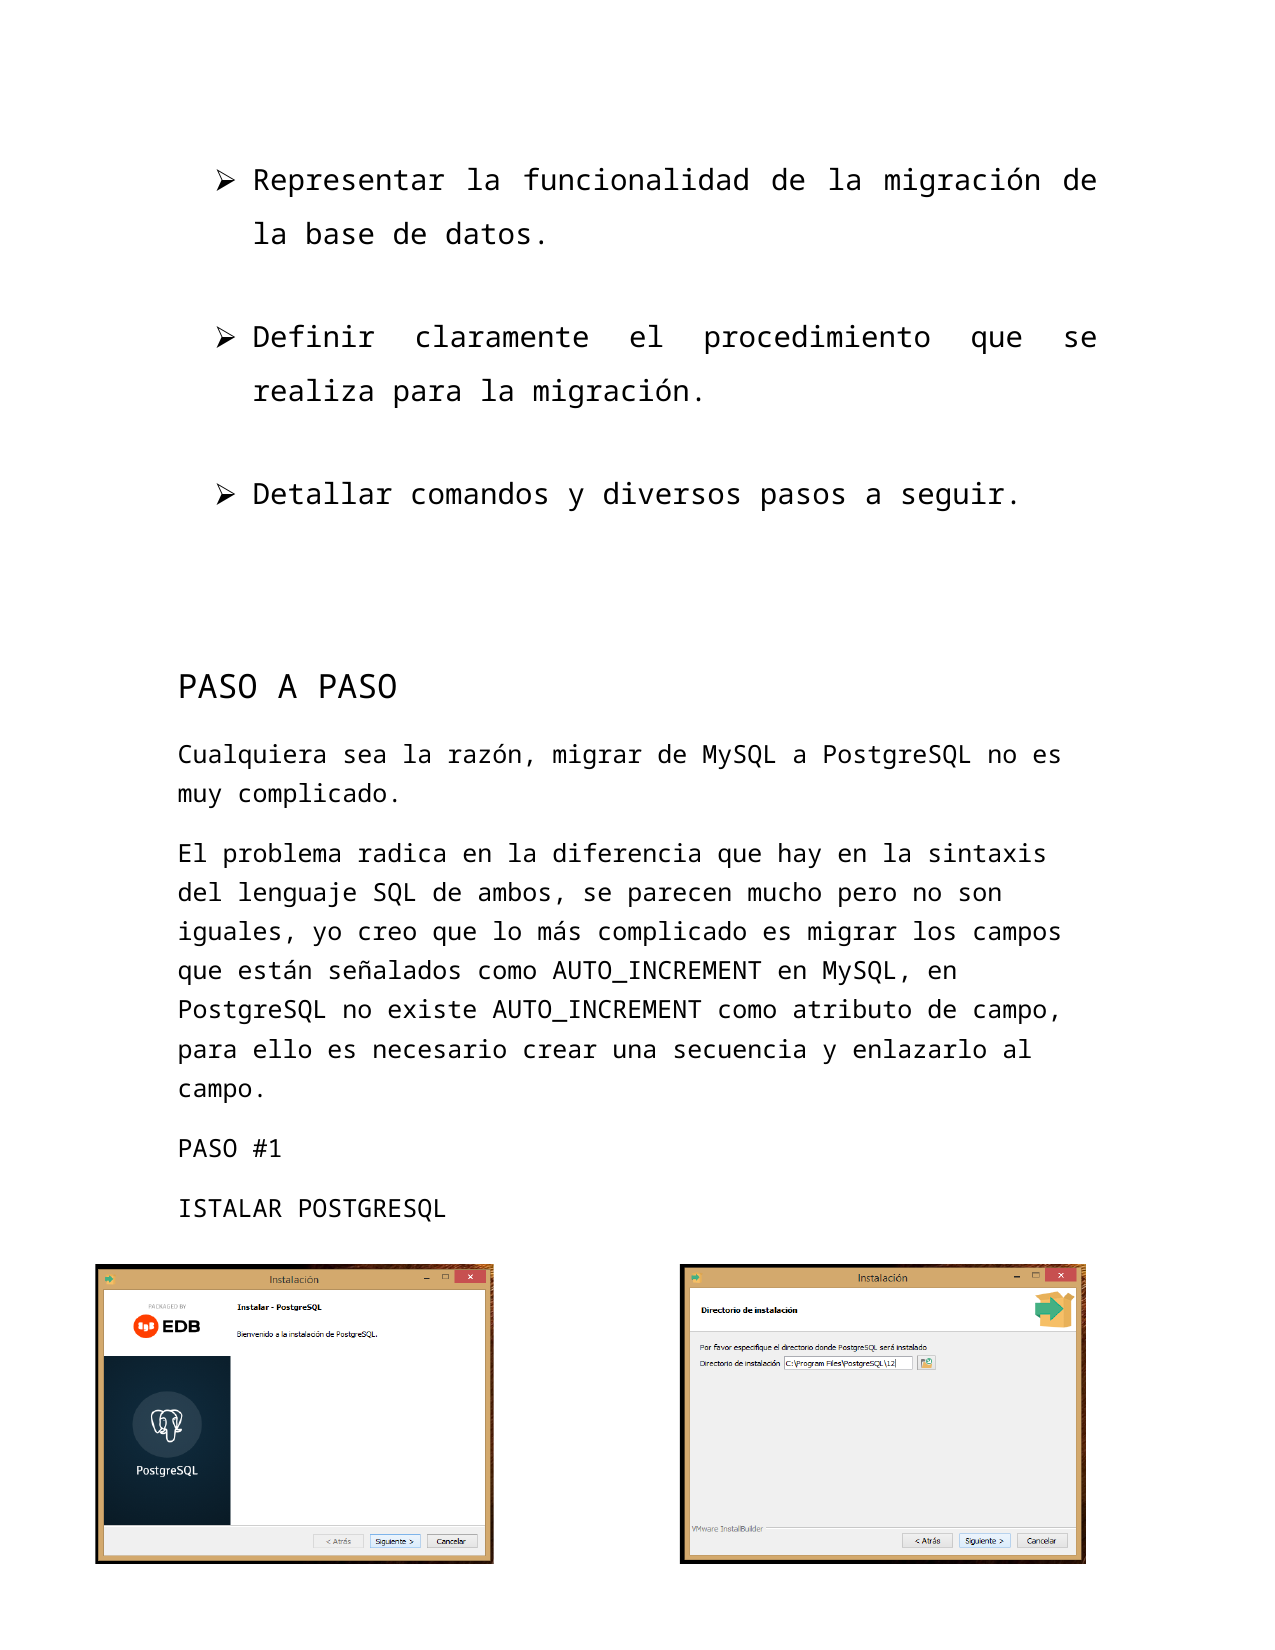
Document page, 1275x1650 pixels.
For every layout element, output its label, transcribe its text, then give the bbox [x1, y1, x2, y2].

picture [679, 1264, 1086, 1564]
text Cualquiera sea la razón, migrar de MySQL a PostgreSQL no es muy complicado. [177, 736, 1098, 809]
list Definir claramente el procedimiento que se realiza para la migración. [215, 304, 1098, 410]
picture [95, 1264, 494, 1564]
text El problema radica en la diferencia que hay en la sintaxis del lenguaje SQL de ambos, se parecen mucho pero no son iguales, yo creo que lo más complicado es migrar los campos que están señalados como AUTO_INCREMENT en MySQL, en PostgreSQL no existe AUTO_INCREMENT como atributo de campo, para ello es necesario crear una secuencia y enlazarlo al campo. [177, 835, 1098, 1104]
list Detallar comandos y diversos pasos a seguir. [215, 462, 1098, 521]
list Representar la funcionalidad de la migración de la base de datos. [215, 148, 1098, 253]
text PASO A PASO [177, 663, 1098, 709]
text PASO #1 [177, 1130, 1098, 1164]
text ISTALAR POSTGRESQL [177, 1190, 1098, 1224]
